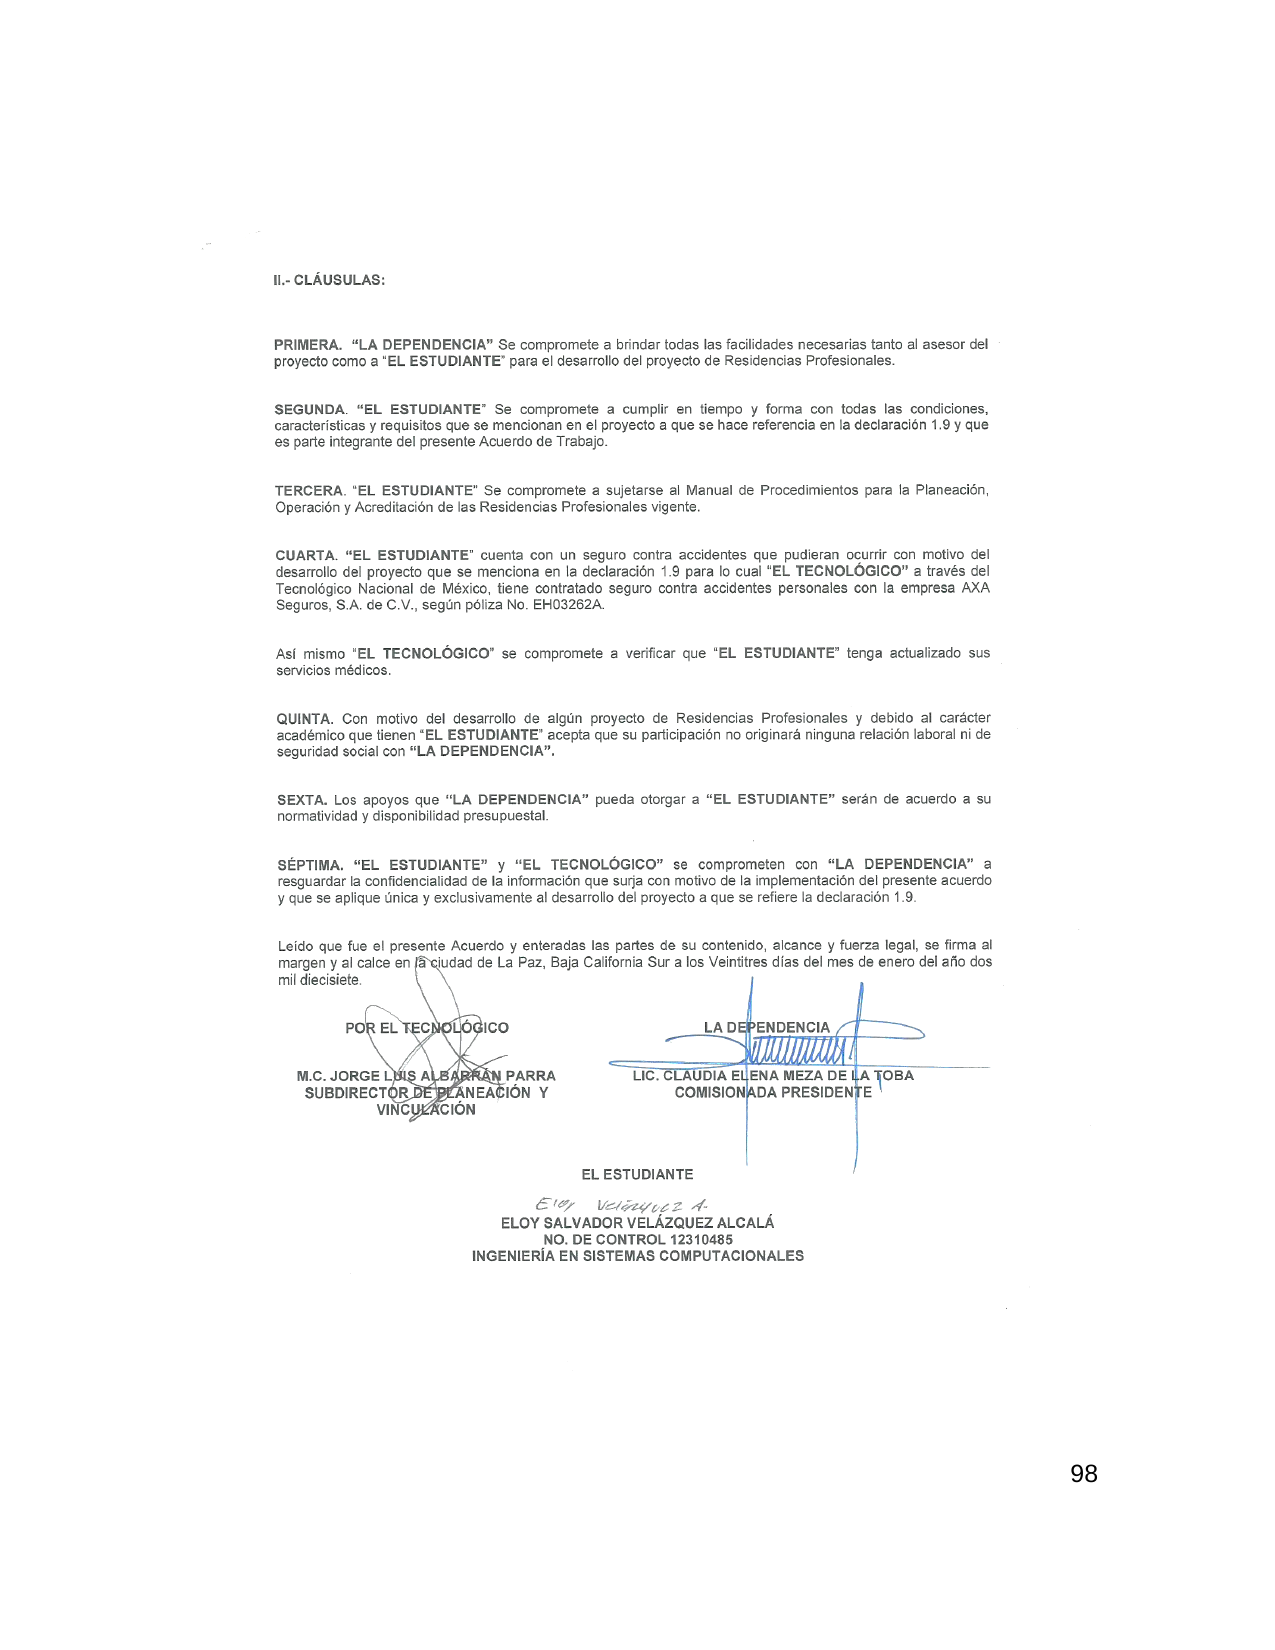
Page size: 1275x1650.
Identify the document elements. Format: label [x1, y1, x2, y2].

picture [177, 207, 1093, 1389]
